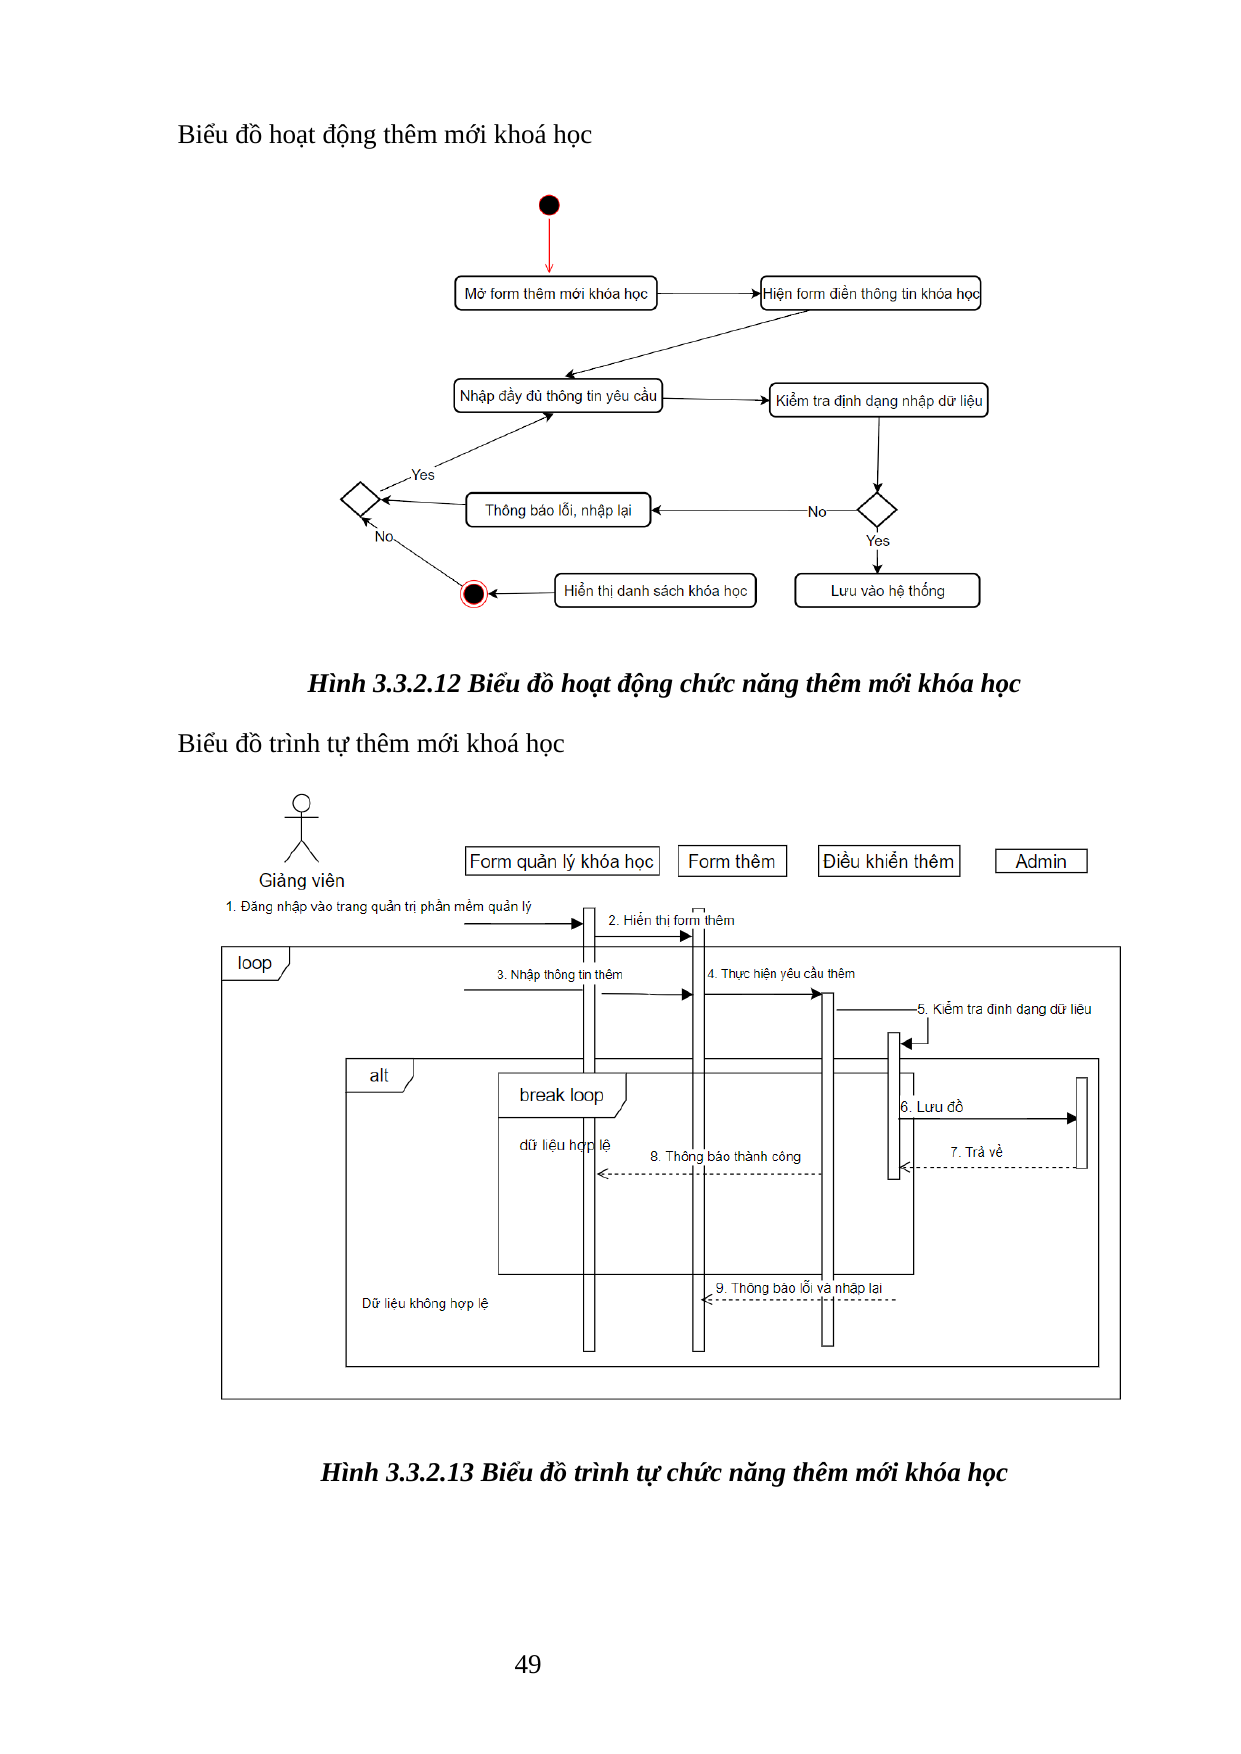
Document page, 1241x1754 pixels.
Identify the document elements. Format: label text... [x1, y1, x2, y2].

picture [177, 784, 1152, 1418]
text Hình 3.3.2.13 Biểu đồ trình tự chức năng thêm mới khóa học [177, 1456, 1152, 1487]
text Biểu đồ hoạt động thêm mới khoá học [177, 118, 1152, 149]
picture [330, 175, 999, 629]
text Biểu đồ trình tự thêm mới khoá học [177, 728, 1152, 759]
text Hình 3.3.2.12 Biểu đồ hoạt động chức năng thêm mới khóa học [177, 667, 1152, 698]
